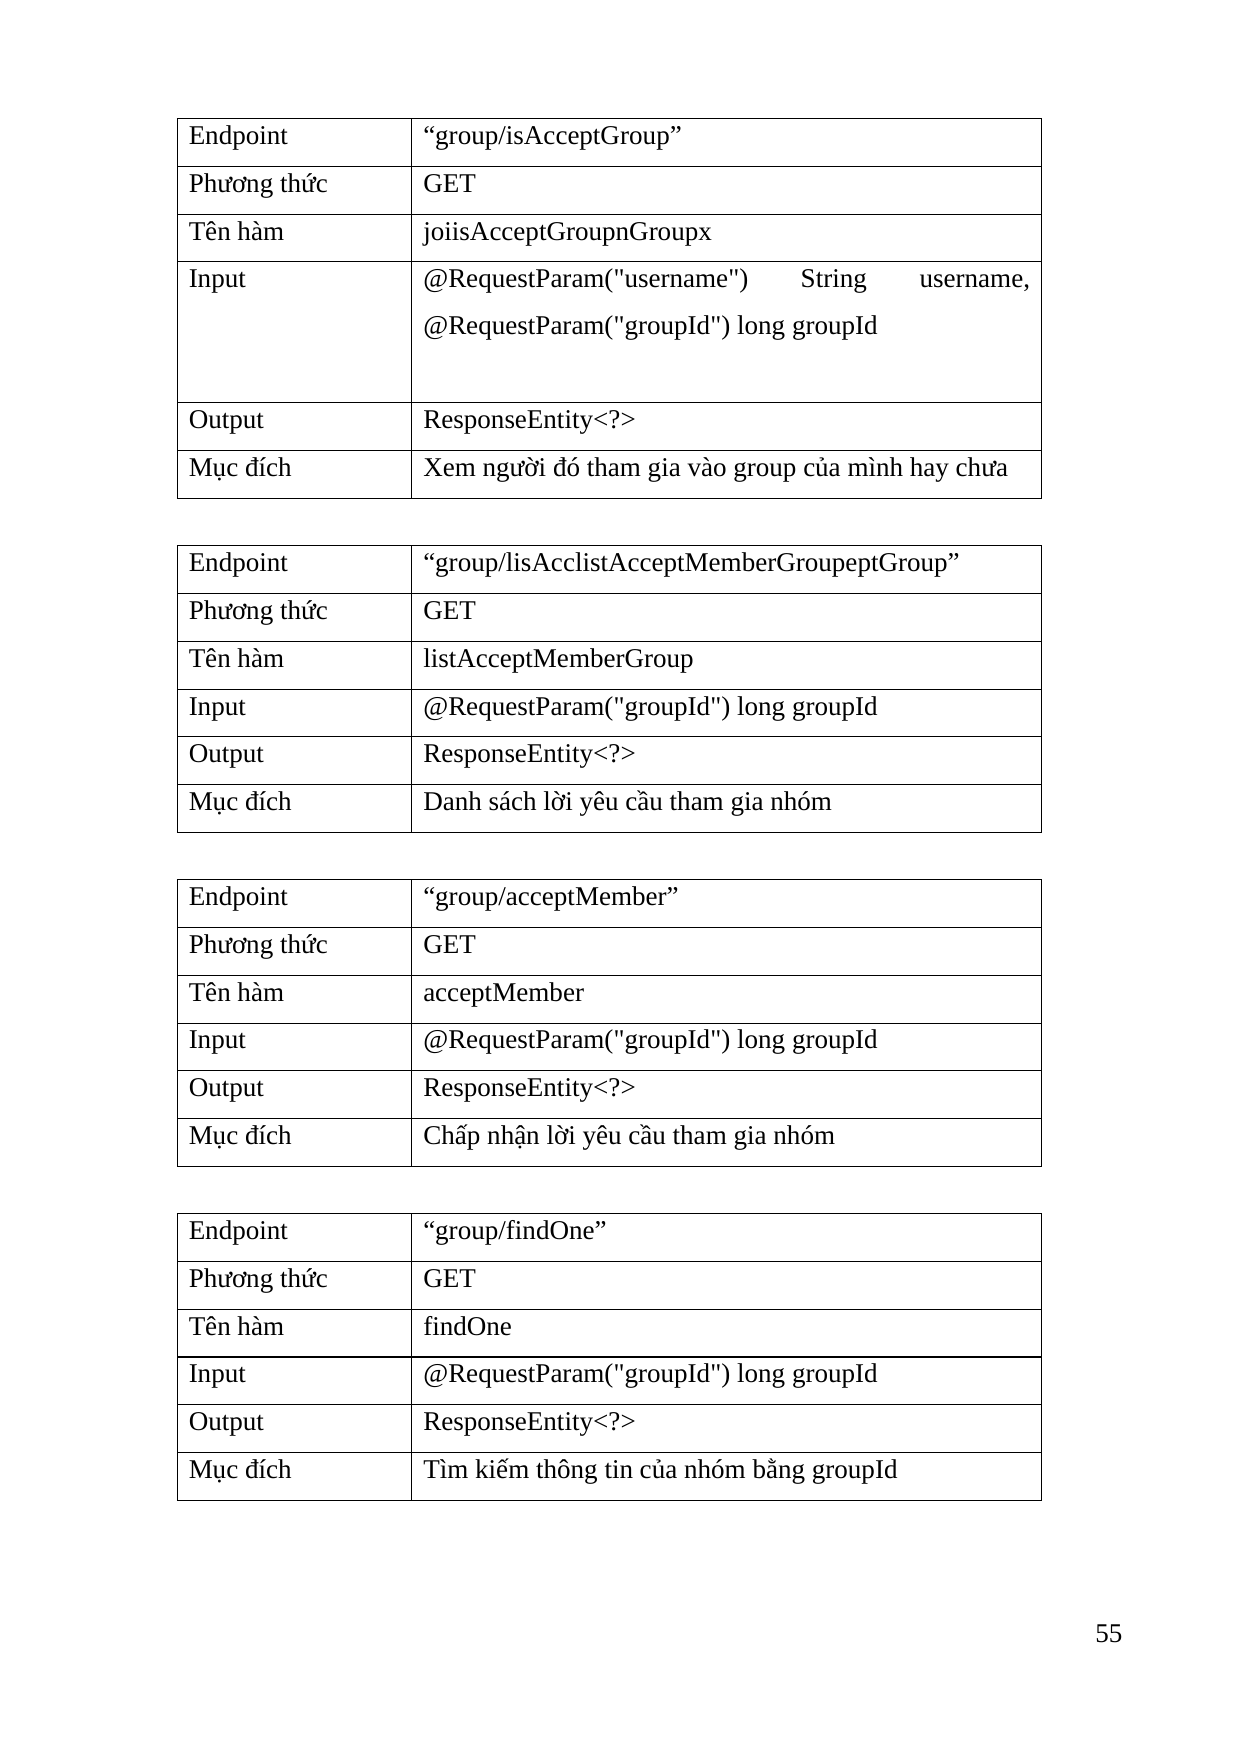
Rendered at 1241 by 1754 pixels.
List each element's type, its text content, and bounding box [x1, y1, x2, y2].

table_cell listAcceptMemberGroup [412, 642, 1041, 688]
table_cell Input [178, 262, 411, 402]
table_cell @RequestParam("groupId") long groupId [412, 690, 1041, 736]
table_header “group/isAcceptGroup” [412, 119, 1041, 166]
table_header Endpoint [178, 119, 411, 166]
table_cell Xem người đó tham gia vào group của mình hay chưa [412, 451, 1041, 498]
table_cell Tên hàm [178, 215, 411, 261]
table_cell ResponseEntity<?> [412, 737, 1041, 784]
table_cell Chấp nhận lời yêu cầu tham gia nhóm [412, 1119, 1041, 1166]
table_cell Phương thức [178, 167, 411, 213]
table_cell Input [178, 1358, 411, 1404]
table_cell Mục đích [178, 1119, 411, 1166]
table_cell ResponseEntity<?> [412, 1071, 1041, 1118]
table_cell Phương thức [178, 928, 411, 975]
table_header “group/lisAcclistAcceptMemberGroupeptGroup” [412, 546, 1041, 593]
table_header “group/findOne” [412, 1214, 1041, 1261]
table_cell Tên hàm [178, 1310, 411, 1356]
table_cell @RequestParam("groupId") long groupId [412, 1358, 1041, 1404]
table_cell Phương thức [178, 594, 411, 641]
table_cell Tên hàm [178, 642, 411, 688]
table_cell Input [178, 1024, 411, 1070]
table_header Endpoint [178, 880, 411, 927]
table_cell Mục đích [178, 785, 411, 832]
table_cell Phương thức [178, 1262, 411, 1309]
table_cell GET [412, 1262, 1041, 1309]
table_cell Output [178, 403, 411, 450]
table_header “group/acceptMember” [412, 880, 1041, 927]
table_cell Output [178, 1405, 411, 1452]
table_cell GET [412, 167, 1041, 213]
table_cell Output [178, 737, 411, 784]
table_cell Output [178, 1071, 411, 1118]
table_cell Tìm kiếm thông tin của nhóm bằng groupId [412, 1453, 1041, 1499]
table_cell Mục đích [178, 1453, 411, 1499]
table_cell findOne [412, 1310, 1041, 1356]
table_cell GET [412, 928, 1041, 975]
table_cell @RequestParam("groupId") long groupId [412, 1024, 1041, 1070]
table_cell ResponseEntity<?> [412, 1405, 1041, 1452]
table_cell joiisAcceptGroupnGroupx [412, 215, 1041, 261]
table_cell @RequestParam("username") String username, @RequestParam("groupId") long groupId [412, 262, 1041, 402]
table_cell Mục đích [178, 451, 411, 498]
table_header Endpoint [178, 546, 411, 593]
table_cell Input [178, 690, 411, 736]
table_header Endpoint [178, 1214, 411, 1261]
table_cell Danh sách lời yêu cầu tham gia nhóm [412, 785, 1041, 832]
table_cell Tên hàm [178, 976, 411, 1022]
table_cell GET [412, 594, 1041, 641]
table_cell acceptMember [412, 976, 1041, 1022]
table_cell ResponseEntity<?> [412, 403, 1041, 450]
